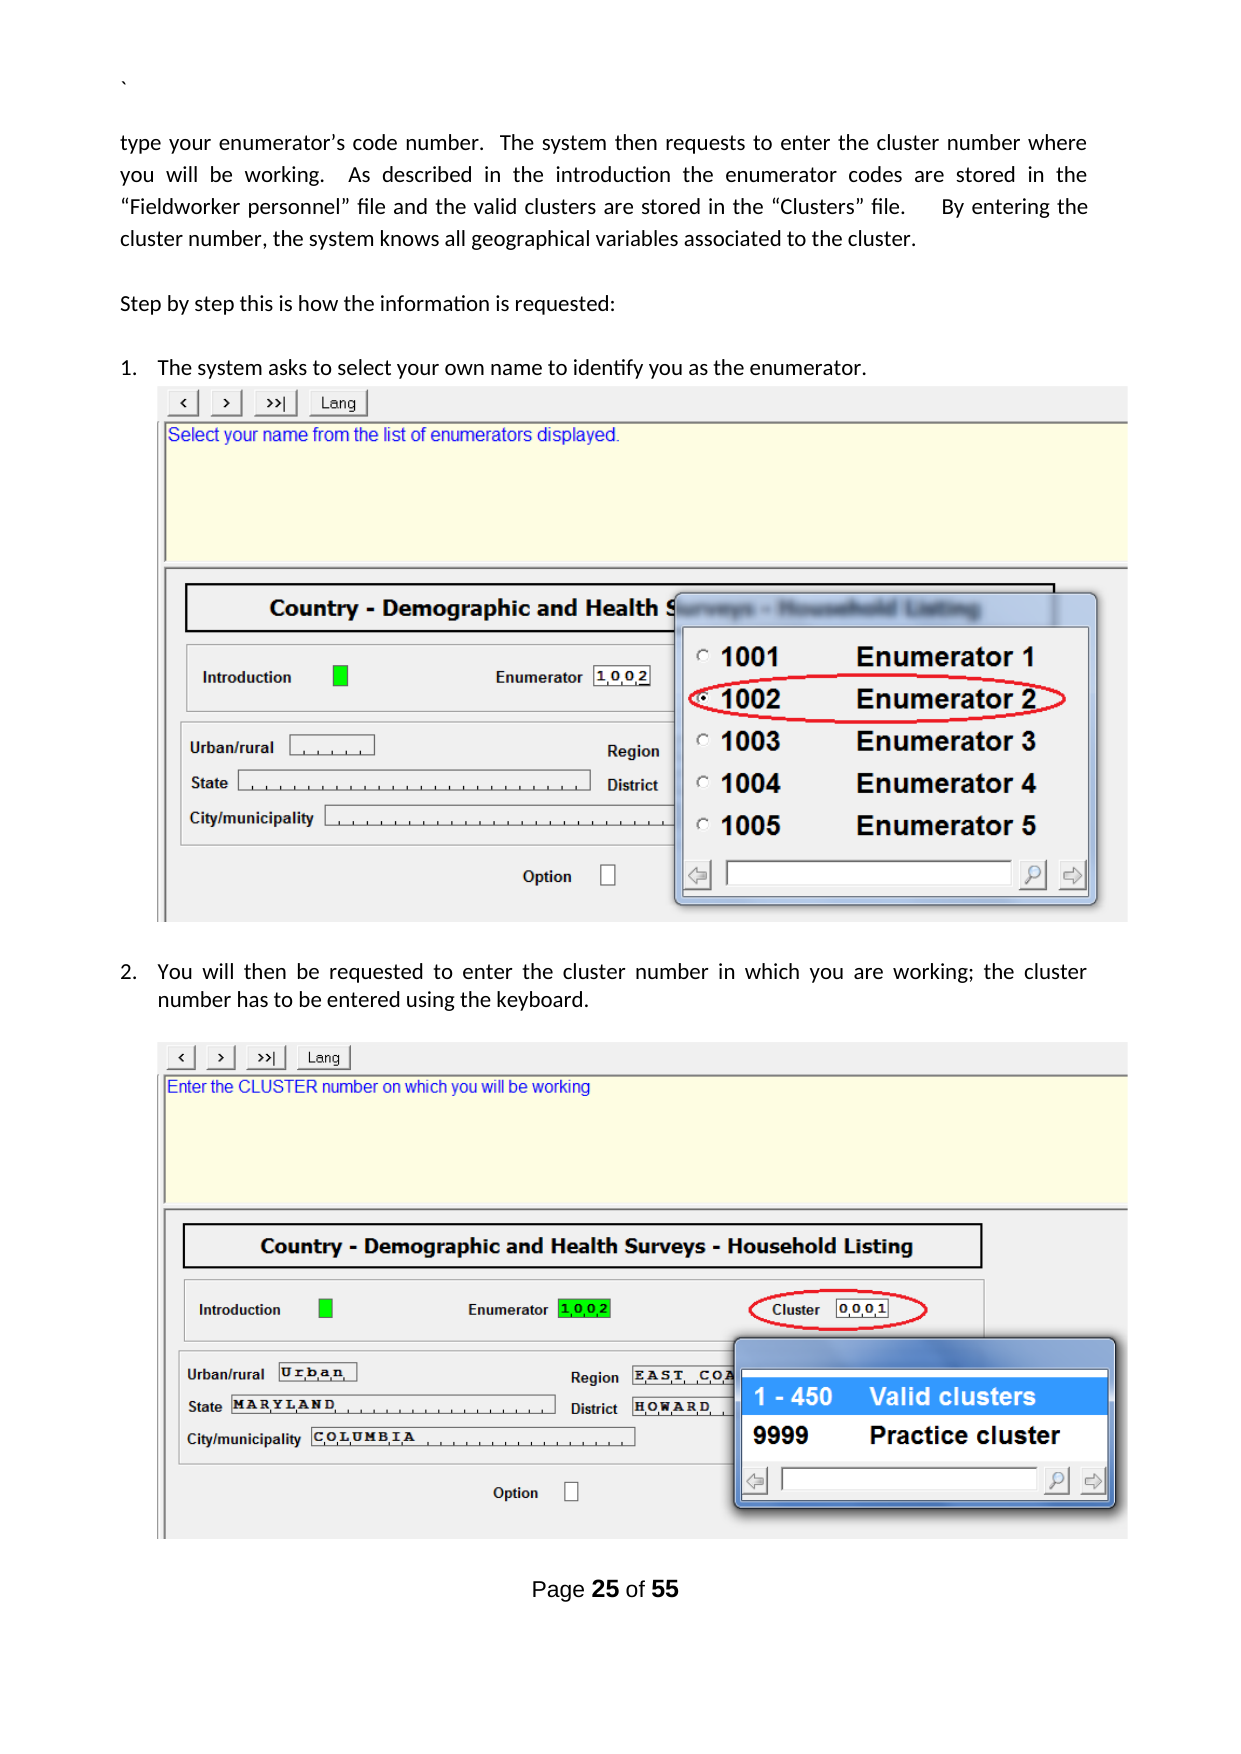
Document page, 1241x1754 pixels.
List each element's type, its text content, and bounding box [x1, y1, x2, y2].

list You will then be requested to enter the cluster number in which you are working; the cluster number has to be entered using the keyboard. [120, 957, 1090, 1013]
picture [157, 1041, 1128, 1539]
picture [157, 385, 1128, 922]
text Step by step this is how the information is requested: [120, 289, 1090, 317]
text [120, 128, 1090, 252]
list The system asks to select your own name to identify you as the enumerator. [120, 353, 1090, 381]
